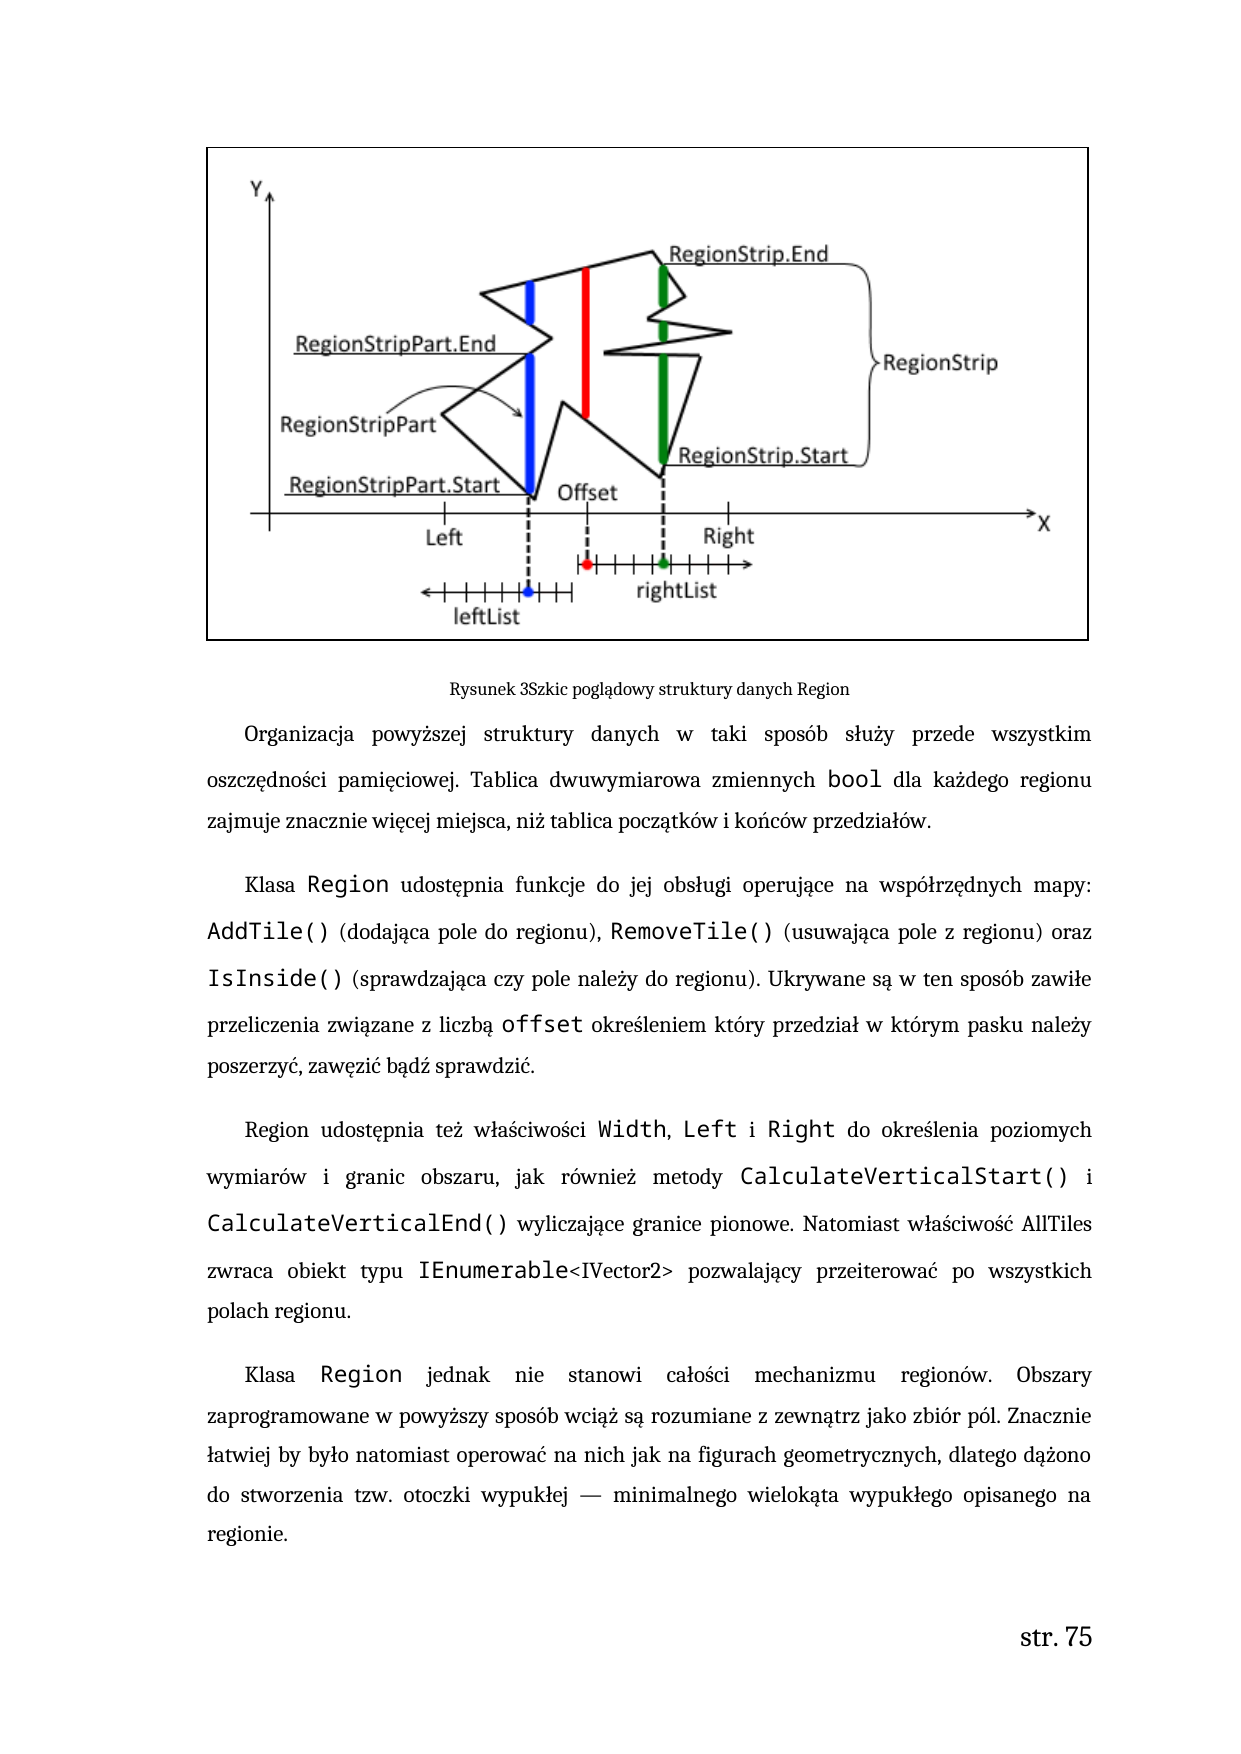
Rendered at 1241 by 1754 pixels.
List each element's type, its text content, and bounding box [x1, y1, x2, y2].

text Klasa Region jednak nie stanowi całości mechanizmu regionów. Obszary zaprogramowane w powyższy sposób wciąż są rozumiane z zewnątrz jako zbiór pól. Znacznie łatwiej by było natomiast operować na nich jak na figurach geometrycznych, dlatego dążono do stworzenia tzw. otoczki wypukłej — minimalnego wielokąta wypukłego opisanego na regionie. [207, 1358, 1092, 1547]
text Region udostępnia też właściwości Width, Left i Right do określenia poziomych wymiarów i granic obszaru, jak również metody CalculateVerticalStart() i CalculateVerticalEnd() wyliczające granice pionowe. Natomiast właściwość AllTiles zwraca obiekt typu IEnumerable<IVector2> pozwalający przeiterować po wszystkich polach regionu. [207, 1113, 1092, 1324]
text Organizacja powyższej struktury danych w taki sposób służy przede wszystkim oszczędności pamięciowej. Tablica dwuwymiarowa zmiennych bool dla każdego regionu zajmuje znacznie więcej miejsca, niż tablica początków i końców przedziałów. [207, 721, 1092, 834]
picture [221, 155, 1072, 633]
text Klasa Region udostępnia funkcje do jej obsługi operujące na współrzędnych mapy: AddTile() (dodająca pole do regionu), RemoveTile() (usuwająca pole z regionu) oraz IsInside() (sprawdzająca czy pole należy do regionu). Ukrywane są w ten sposób zawiłe przeliczenia związane z liczbą offset określeniem który przedział w którym pasku należy poszerzyć, zawęzić bądź sprawdzić. [207, 868, 1092, 1079]
text Rysunek 3Szkic poglądowy struktury danych Region [207, 679, 1092, 700]
